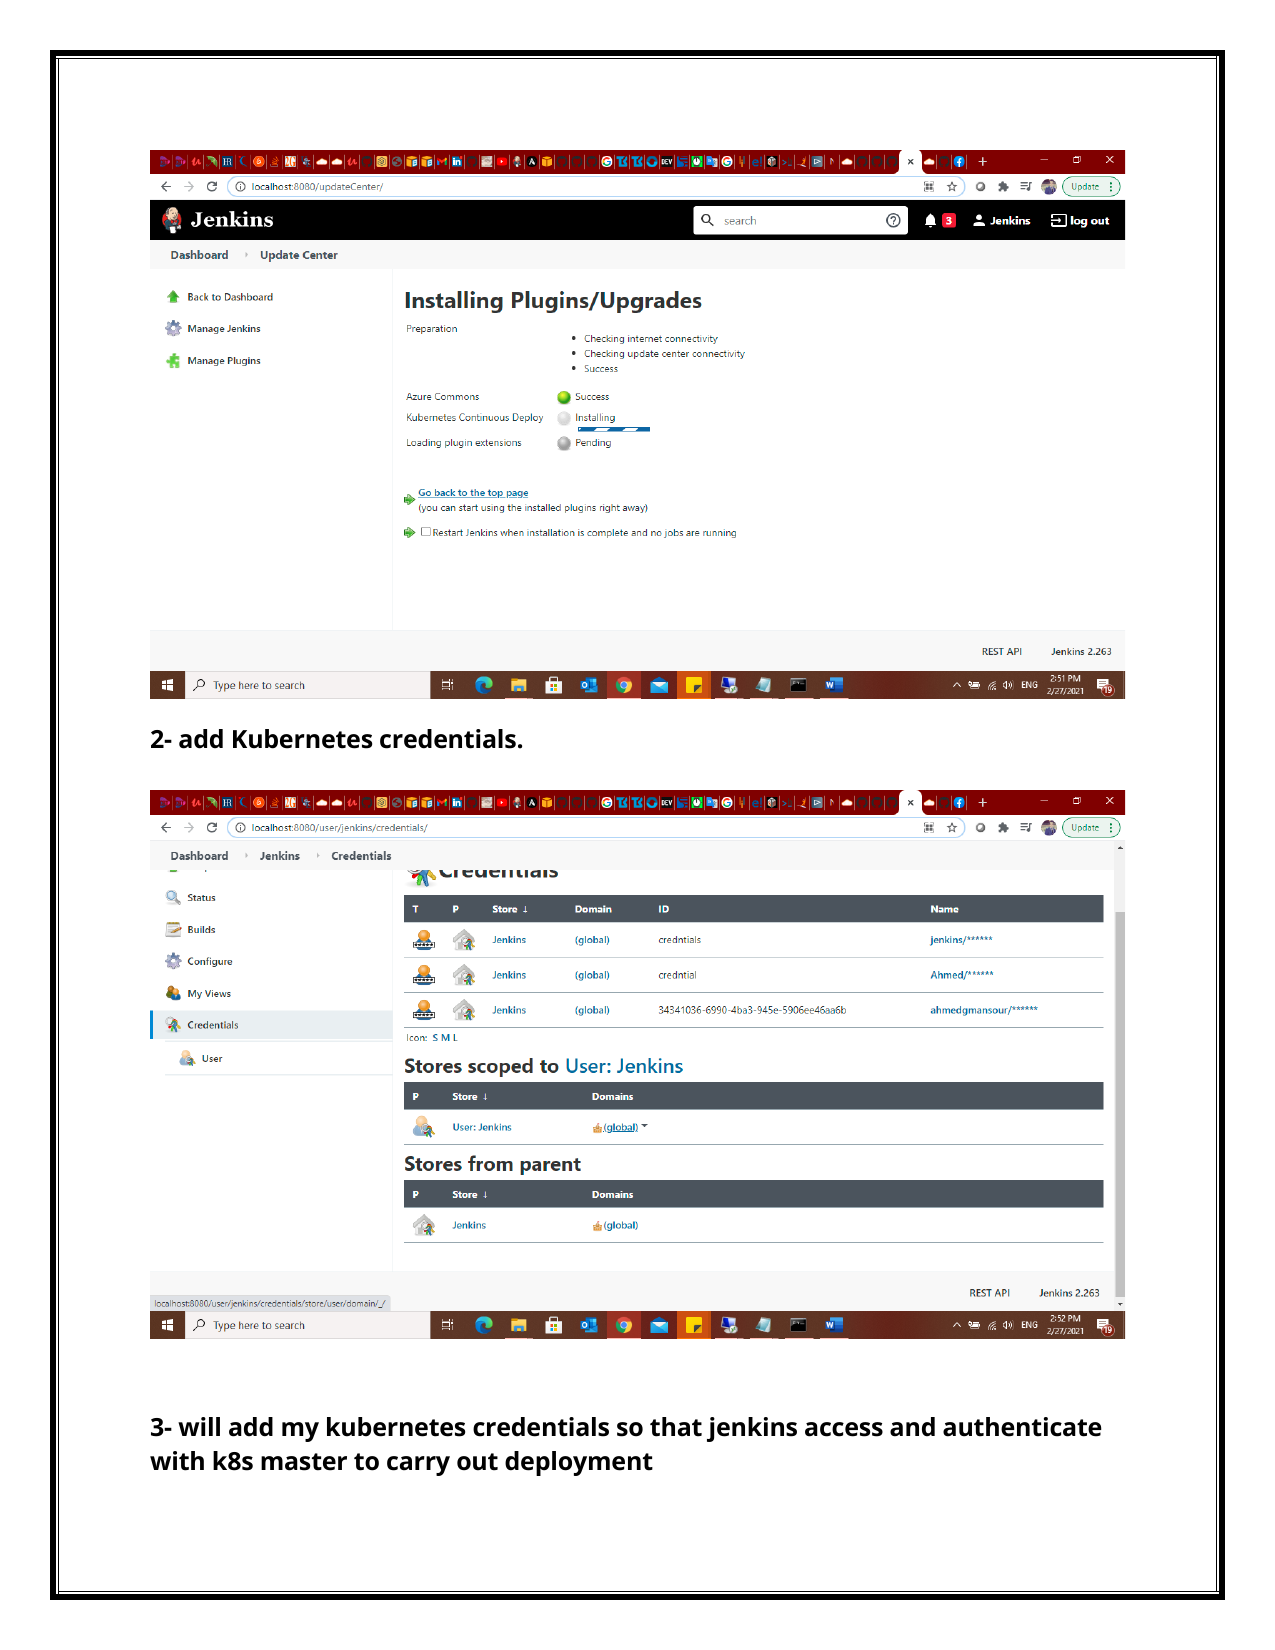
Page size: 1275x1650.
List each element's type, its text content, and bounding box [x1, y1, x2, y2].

text 3- will add my kubernetes credentials so that jenkins access and authenticate with k8s master to carry out deployment [150, 1409, 1125, 1478]
text 2- add Kubernetes credentials. [150, 722, 1125, 756]
picture [150, 150, 1125, 699]
picture [150, 790, 1125, 1339]
